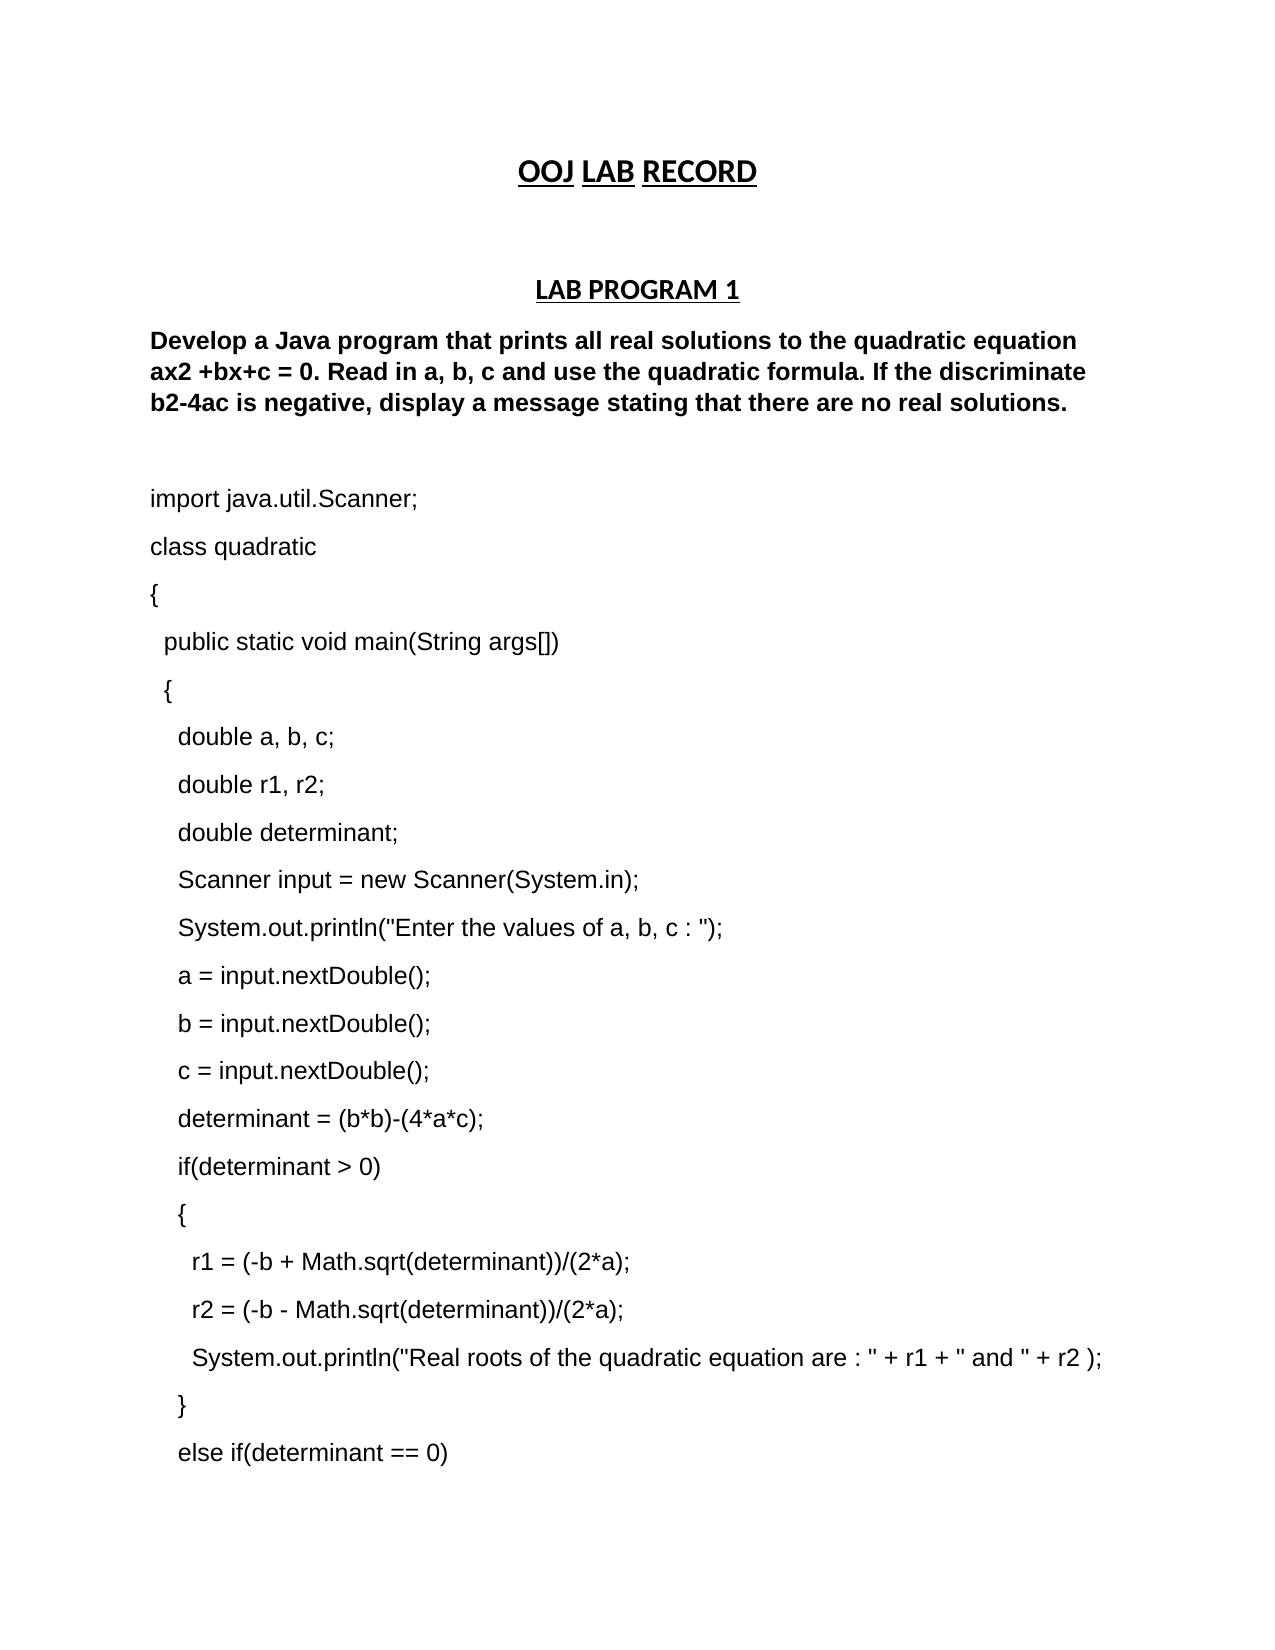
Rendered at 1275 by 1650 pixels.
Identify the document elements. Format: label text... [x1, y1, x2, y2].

text double a, b, c; [150, 722, 1125, 751]
text r2 = (-b - Math.sqrt(determinant))/(2*a); [150, 1295, 1125, 1324]
text LAB PROGRAM 1 [150, 271, 1125, 307]
text Scanner input = new Scanner(System.in); [150, 866, 1125, 894]
text determinant = (b*b)-(4*a*c); [150, 1104, 1125, 1133]
text import java.util.Scanner; [150, 484, 1125, 513]
text Develop a Java program that prints all real solutions to the quadratic equation ax2 +bx+c = 0. Read in a, b, c and use the quadratic formula. If the discriminate b2-4ac is negative, display a message stating that there are no real solutions. [150, 326, 1125, 417]
text System.out.println("Enter the values of a, b, c : "); [150, 913, 1125, 942]
text else if(determinant == 0) [150, 1438, 1125, 1467]
text if(determinant > 0) [150, 1152, 1125, 1181]
text double determinant; [150, 818, 1125, 847]
text class quadratic [150, 532, 1125, 560]
text { [150, 579, 1125, 608]
text { [150, 1199, 1125, 1228]
text } [150, 1390, 1125, 1419]
text a = input.nextDouble(); [150, 961, 1125, 990]
text public static void main(String args[]) [150, 627, 1125, 656]
text c = input.nextDouble(); [150, 1056, 1125, 1085]
text System.out.println("Real roots of the quadratic equation are : " + r1 + " and " + r2 ); [150, 1343, 1125, 1371]
text { [150, 675, 1125, 703]
text r1 = (-b + Math.sqrt(determinant))/(2*a); [150, 1247, 1125, 1276]
text OOJ LAB RECORD [150, 150, 1125, 191]
text double r1, r2; [150, 770, 1125, 799]
text b = input.nextDouble(); [150, 1009, 1125, 1037]
